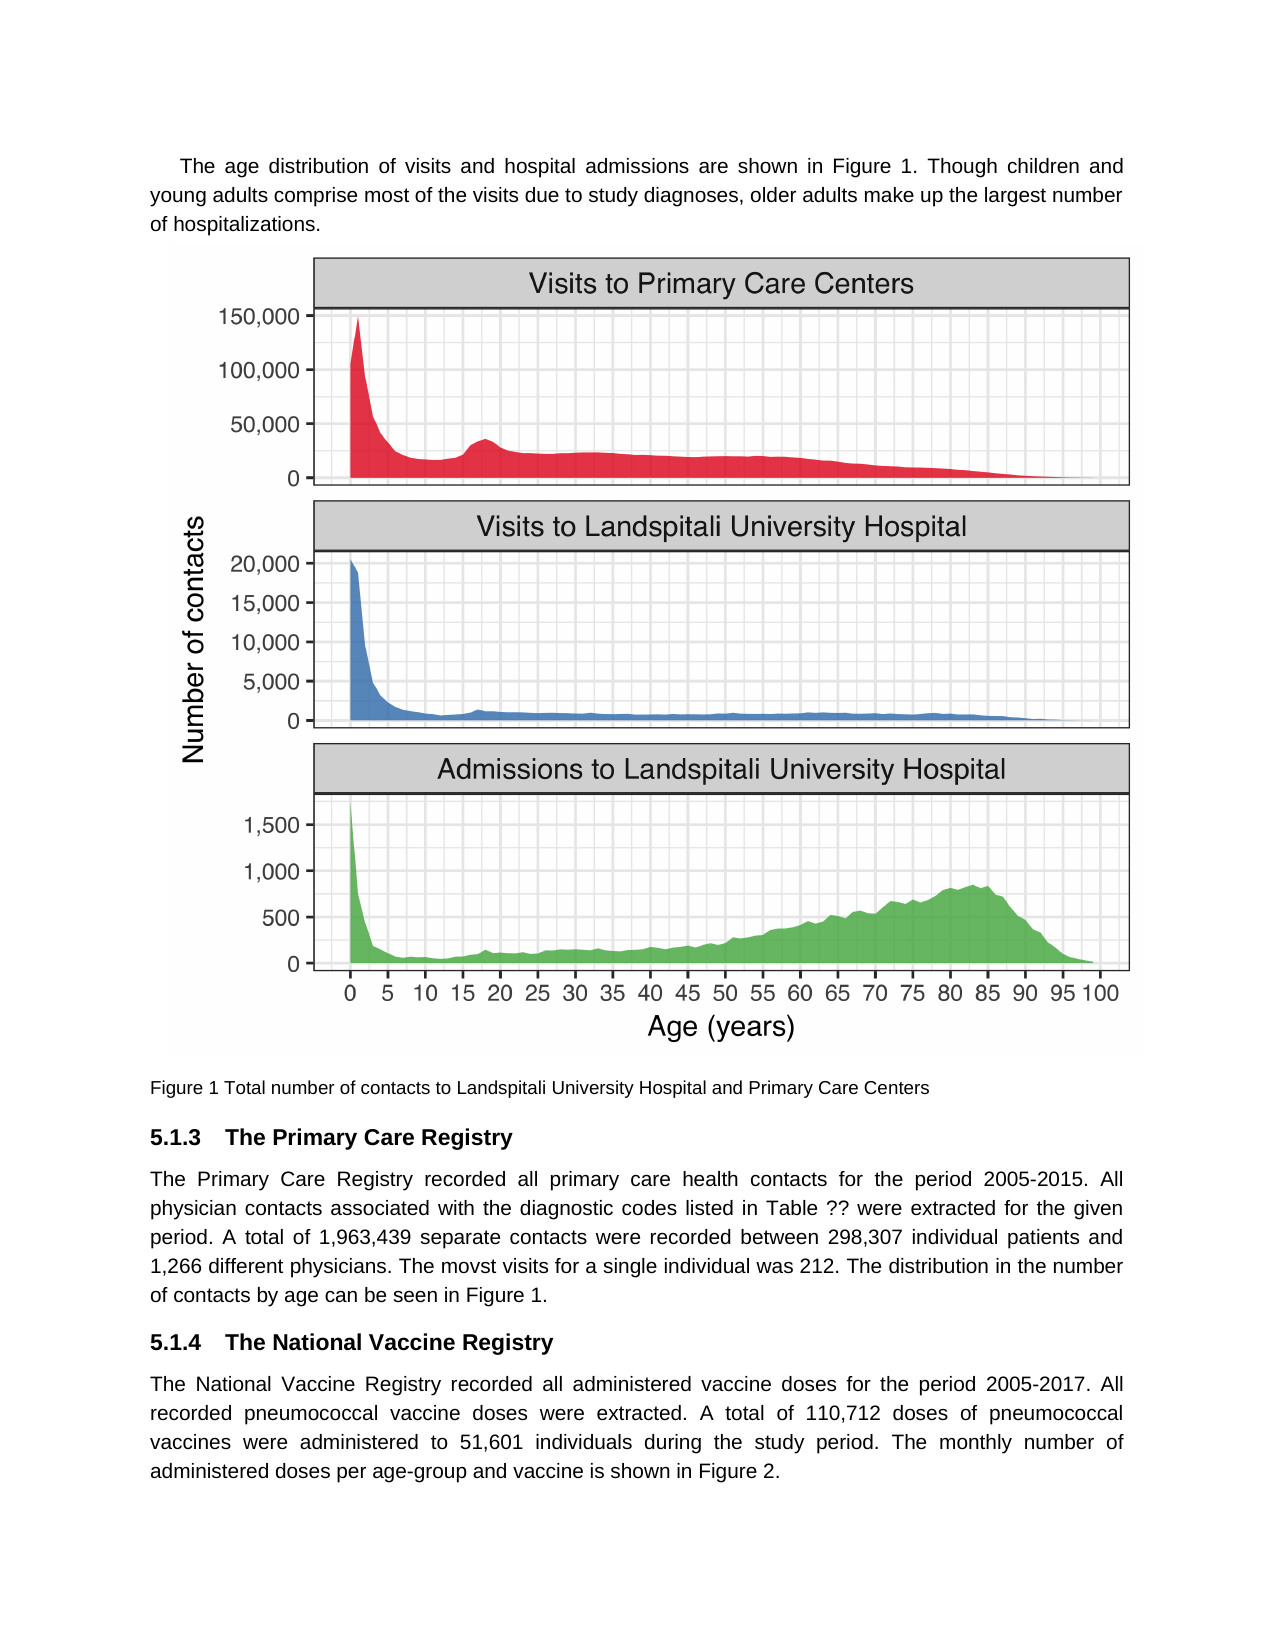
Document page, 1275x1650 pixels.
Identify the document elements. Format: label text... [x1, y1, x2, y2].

subtitle The National Vaccine Registry [150, 1329, 1125, 1356]
text Figure 1 Total number of contacts to Landspitali University Hospital and Primary Care Centers [150, 1077, 1125, 1099]
subtitle The Primary Care Registry [150, 1124, 1125, 1150]
picture [168, 243, 1144, 1057]
text The age distribution of visits and hospital admissions are shown in Figure 1. Though children and young adults comprise most of the visits due to study diagnoses, older adults make up the largest number of hospitalizations. [150, 150, 1125, 237]
text The Primary Care Registry recorded all primary care health contacts for the period 2005-2015. All physician contacts associated with the diagnostic codes listed in Table ?? were extracted for the given period. A total of 1,963,439 separate contacts were recorded between 298,307 individual patients and 1,266 different physicians. The movst visits for a single individual was 212. The distribution in the number of contacts by age can be seen in Figure 1. [150, 1163, 1125, 1308]
text The National Vaccine Registry recorded all administered vaccine doses for the period 2005-2017. All recorded pneumococcal vaccine doses were extracted. A total of 110,712 doses of pneumococcal vaccines were administered to 51,601 individuals during the study period. The monthly number of administered doses per age-group and vaccine is shown in Figure 2. [150, 1368, 1125, 1485]
